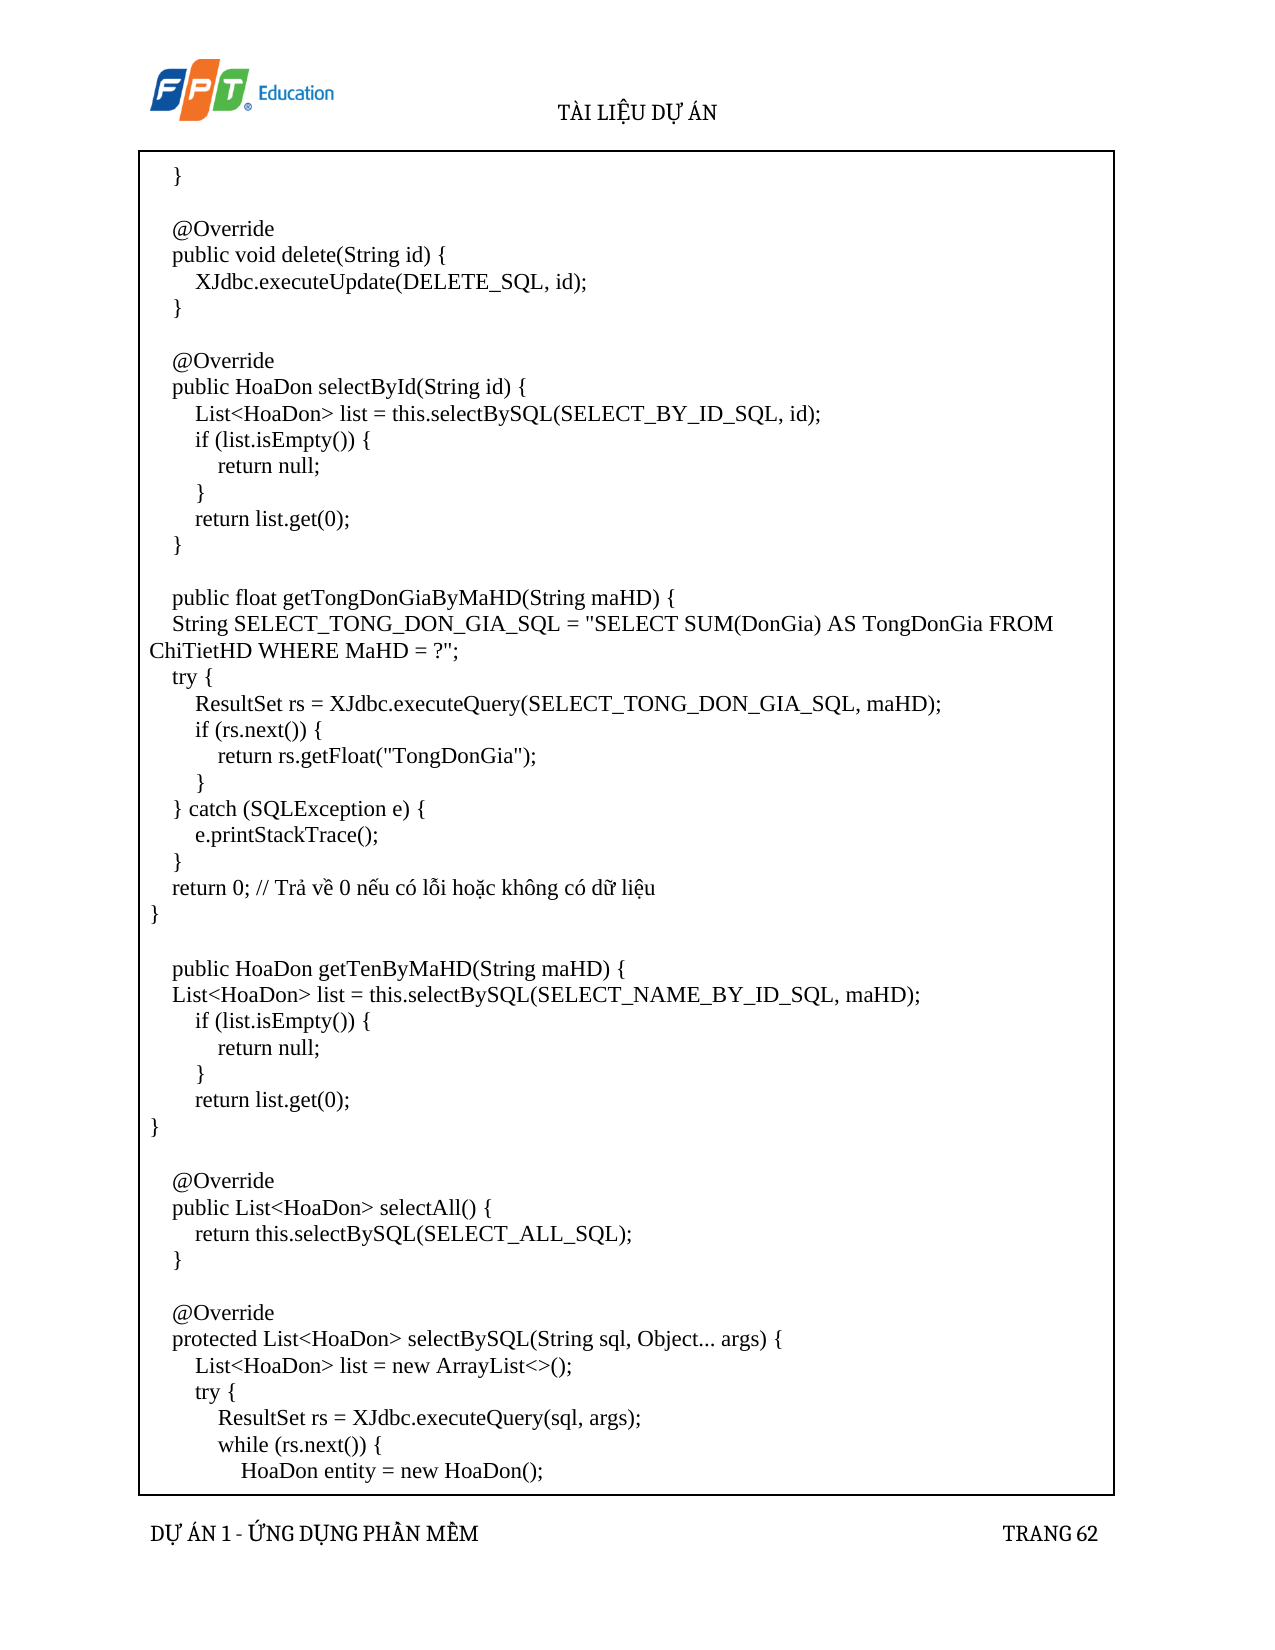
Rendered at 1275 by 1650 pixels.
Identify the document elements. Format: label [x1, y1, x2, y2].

table_header [140, 152, 1113, 1494]
picture [150, 59, 336, 121]
